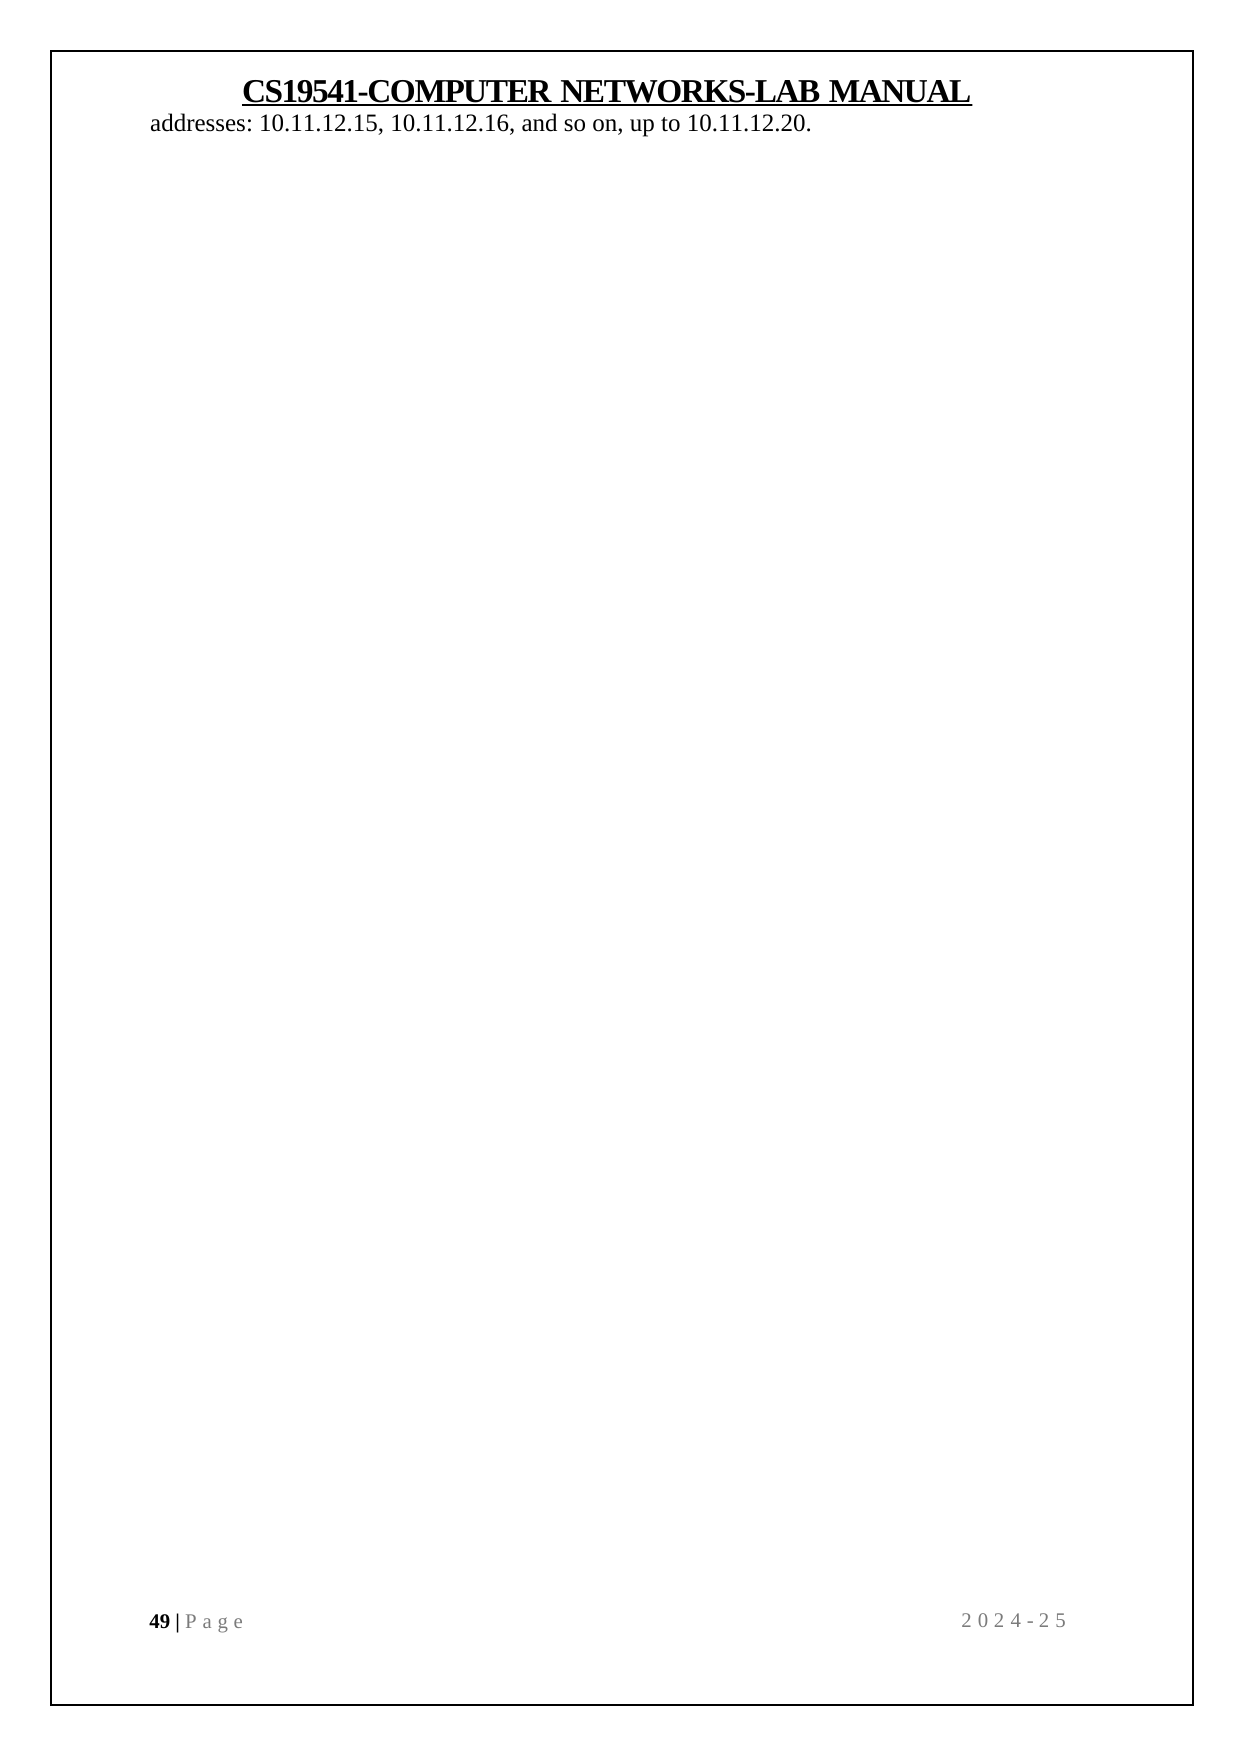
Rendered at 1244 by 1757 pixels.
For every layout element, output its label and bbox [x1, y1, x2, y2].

list [149, 108, 1083, 137]
